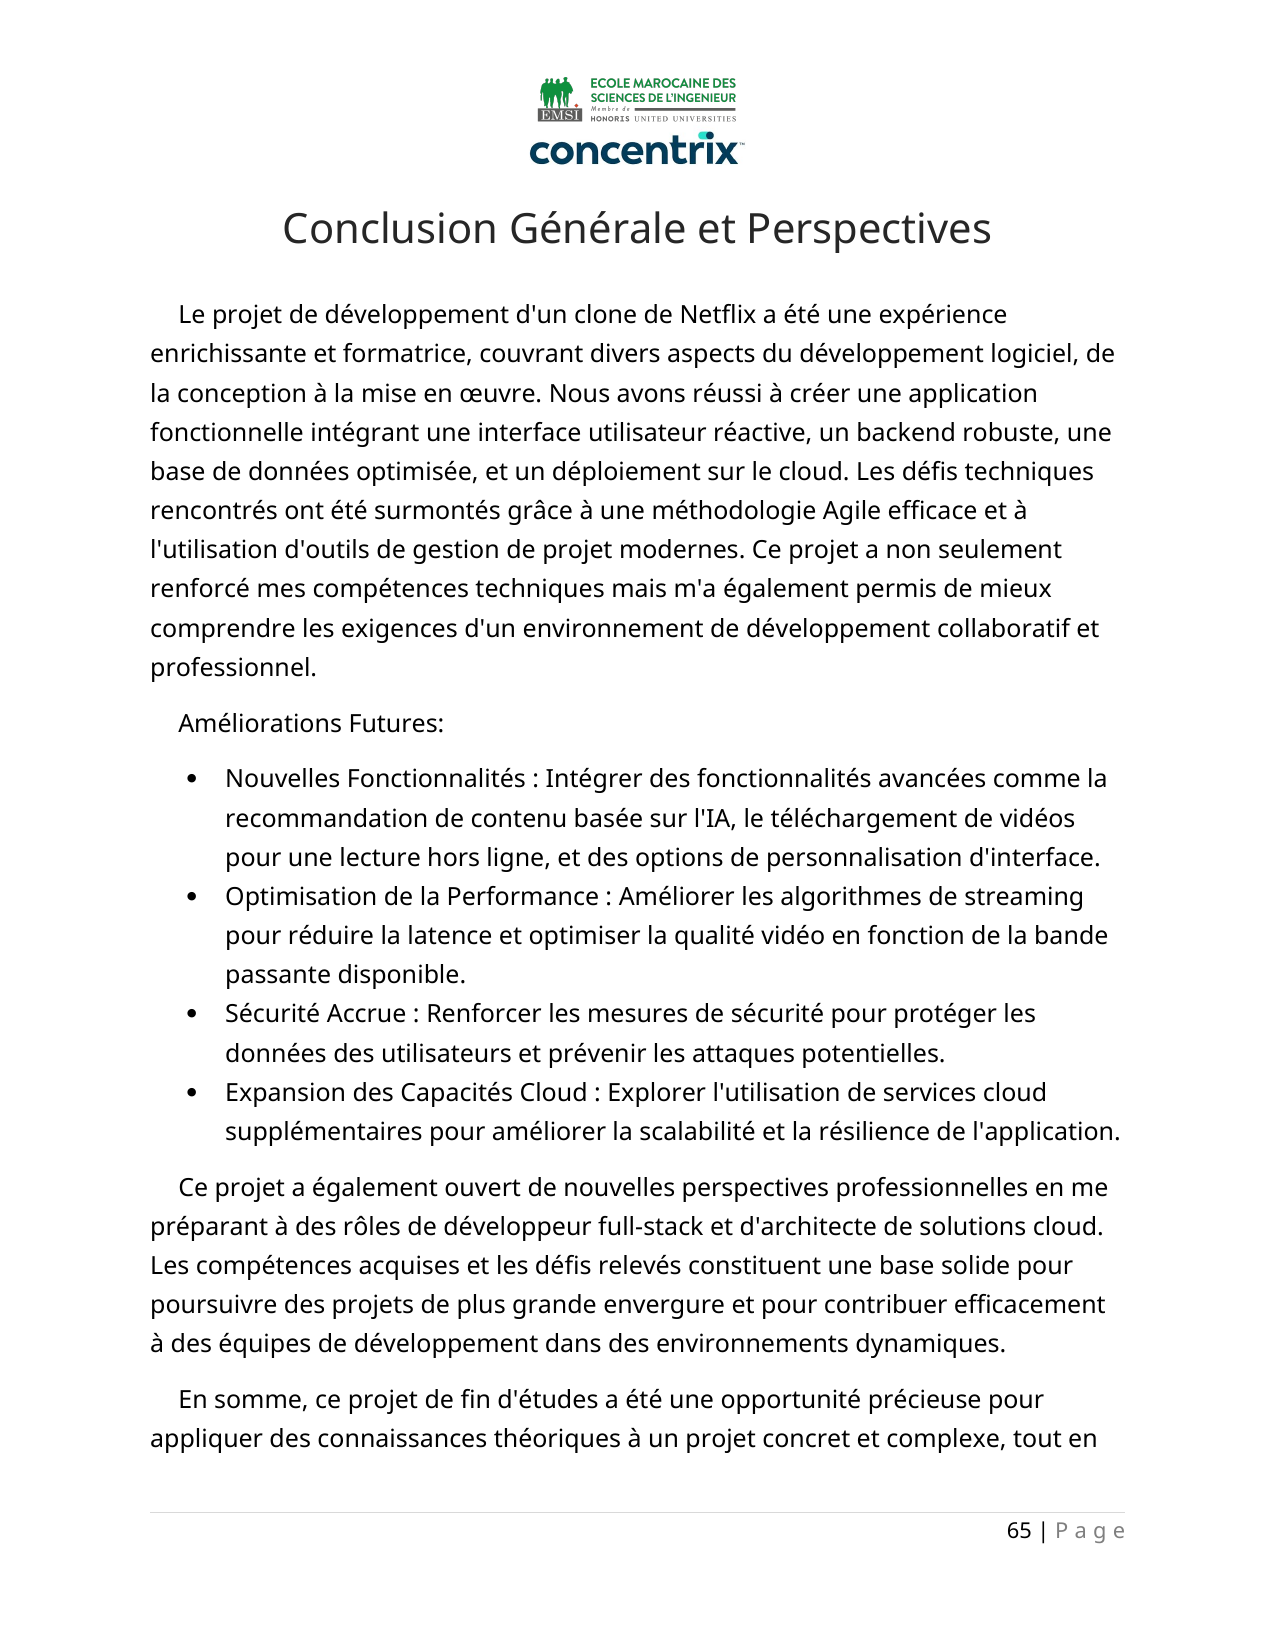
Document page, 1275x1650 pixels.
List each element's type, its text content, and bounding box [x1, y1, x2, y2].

list Sécurité Accrue : Renforcer les mesures de sécurité pour protéger les données des utilisateurs et prévenir les attaques potentielles. [187, 996, 1125, 1069]
text Améliorations Futures: [150, 705, 1125, 739]
picture [528, 75, 747, 170]
list Expansion des Capacités Cloud : Explorer l'utilisation de services cloud supplémentaires pour améliorer la scalabilité et la résilience de l'application. [187, 1074, 1125, 1148]
subtitle Conclusion Générale et Perspectives [150, 199, 1125, 256]
text Le projet de développement d'un clone de Netflix a été une expérience enrichissante et formatrice, couvrant divers aspects du développement logiciel, de la conception à la mise en œuvre. Nous avons réussi à créer une application fonctionnelle intégrant une interface utilisateur réactive, un backend robuste, une base de données optimisée, et un déploiement sur le cloud. Les défis techniques rencontrés ont été surmontés grâce à une méthodologie Agile efficace et à l'utilisation d'outils de gestion de projet modernes. Ce projet a non seulement renforcé mes compétences techniques mais m'a également permis de mieux comprendre les exigences d'un environnement de développement collaboratif et professionnel. [150, 297, 1125, 683]
list Optimisation de la Performance : Améliorer les algorithmes de streaming pour réduire la latence et optimiser la qualité vidéo en fonction de la bande passante disponible. [187, 879, 1125, 991]
text Ce projet a également ouvert de nouvelles perspectives professionnelles en me préparant à des rôles de développeur full-stack et d'architecte de solutions cloud. Les compétences acquises et les défis relevés constituent une base solide pour poursuivre des projets de plus grande envergure et pour contribuer efficacement à des équipes de développement dans des environnements dynamiques. [150, 1169, 1125, 1360]
list Nouvelles Fonctionnalités : Intégrer des fonctionnalités avancées comme la recommandation de contenu basée sur l'IA, le téléchargement de vidéos pour une lecture hors ligne, et des options de personnalisation d'interface. [187, 761, 1125, 873]
